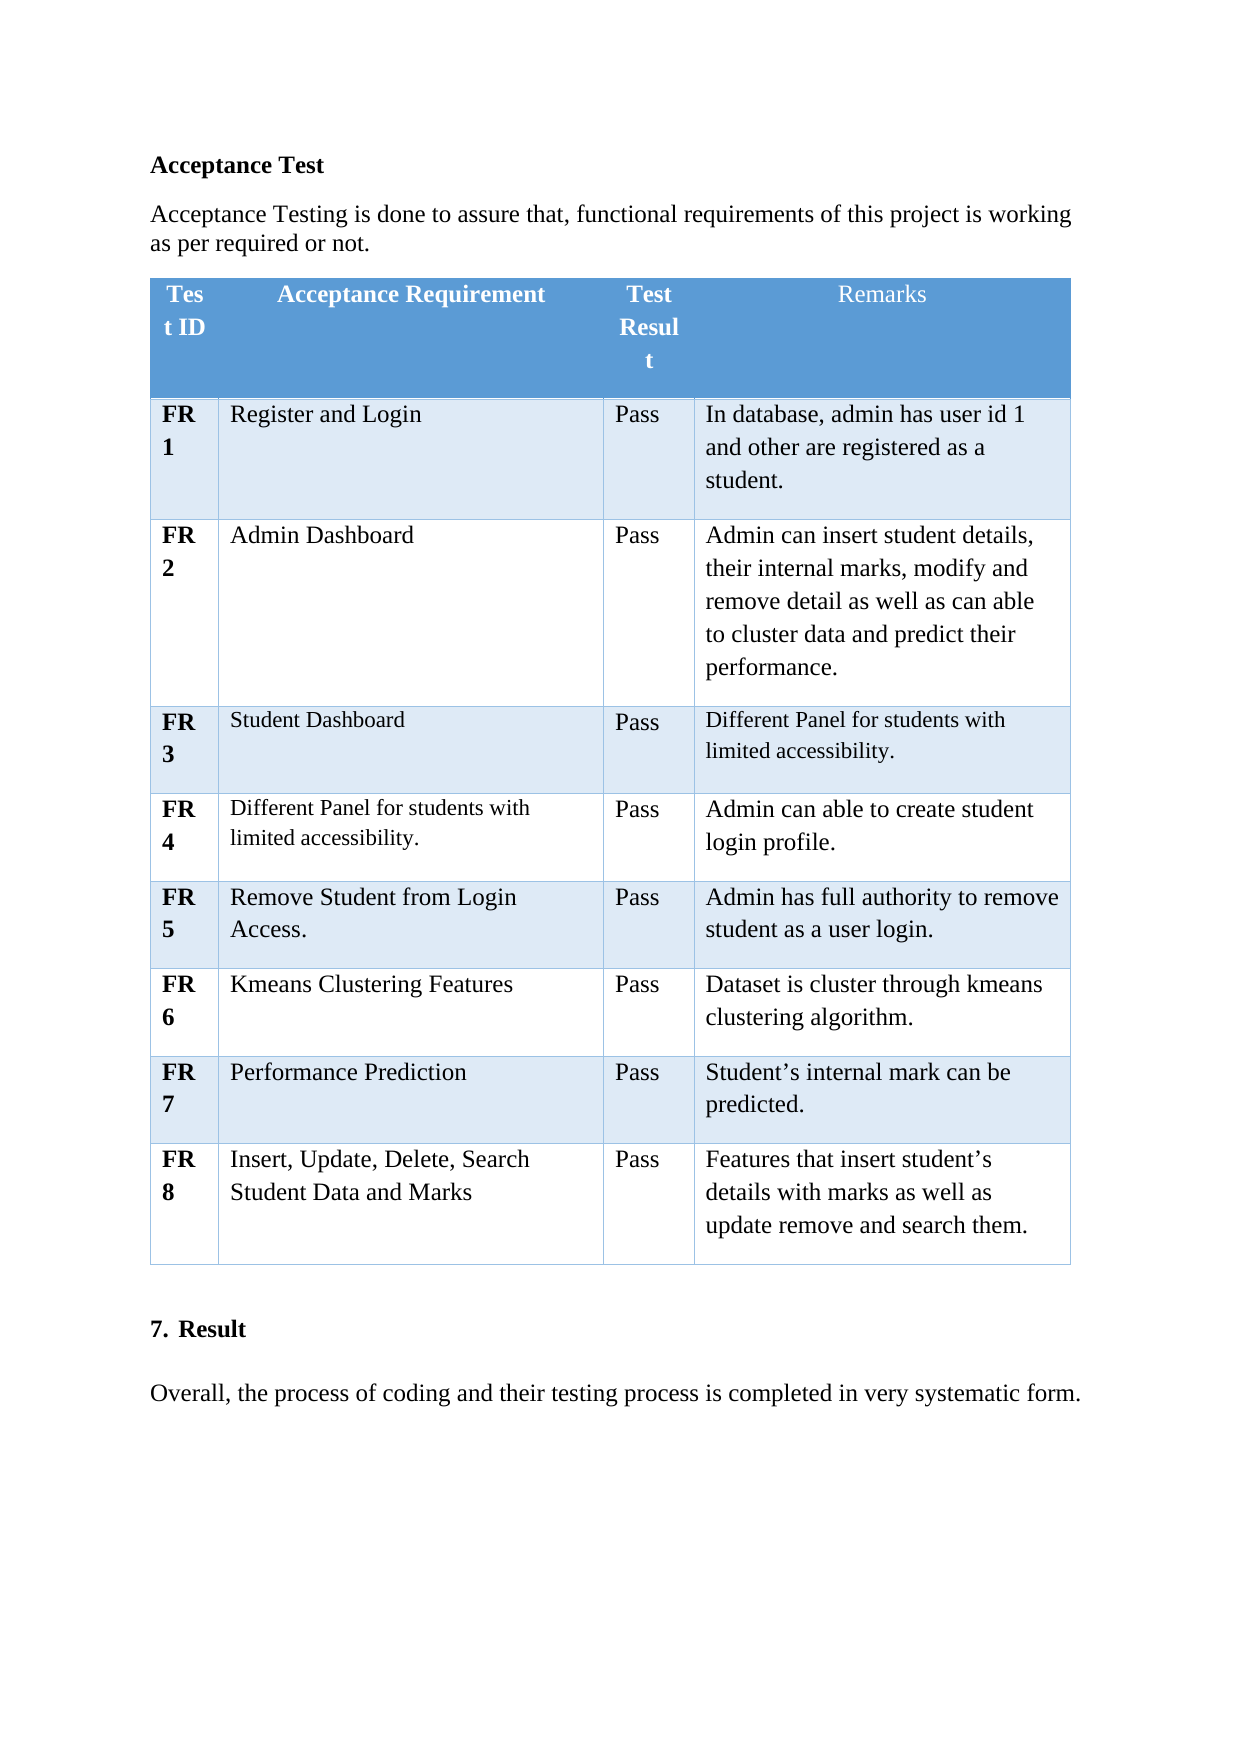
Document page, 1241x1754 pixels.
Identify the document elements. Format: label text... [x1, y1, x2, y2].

table_cell Remove Student from Login Access. [219, 882, 603, 968]
table_cell Performance Prediction [219, 1057, 603, 1143]
table_cell Pass [604, 1144, 694, 1263]
table_cell Pass [604, 707, 694, 793]
table_cell Pass [604, 882, 694, 968]
text Acceptance Test [150, 150, 1090, 179]
table_header Test Result [604, 279, 694, 398]
table_cell Student’s internal mark can be predicted. [695, 1057, 1070, 1143]
table_cell FR4 [151, 794, 218, 881]
table_cell Kmeans Clustering Features [219, 969, 603, 1056]
table_cell FR6 [151, 969, 218, 1056]
table_header Acceptance Requirement [219, 279, 603, 398]
table_cell FR7 [151, 1057, 218, 1143]
table_cell Register and Login [219, 400, 603, 519]
table_cell Different Panel for students with limited accessibility. [219, 794, 603, 881]
table_cell FR1 [151, 400, 218, 519]
table_cell FR5 [151, 882, 218, 968]
table_cell Pass [604, 969, 694, 1056]
text Overall, the process of coding and their testing process is completed in very systematic form. [150, 1378, 1090, 1407]
table_cell FR3 [151, 707, 218, 793]
table_header Remarks [695, 279, 1070, 398]
table_cell Insert, Update, Delete, Search Student Data and Marks [219, 1144, 603, 1263]
table_cell Different Panel for students with limited accessibility. [695, 707, 1070, 793]
table_cell Dataset is cluster through kmeans clustering algorithm. [695, 969, 1070, 1056]
table_cell FR2 [151, 520, 218, 706]
table_cell Admin can able to create student login profile. [695, 794, 1070, 881]
table_cell Admin can insert student details, their internal marks, modify and remove detail as well as can able to cluster data and predict their performance. [695, 520, 1070, 706]
table_cell Admin Dashboard [219, 520, 603, 706]
table_cell FR8 [151, 1144, 218, 1263]
text Acceptance Testing is done to assure that, functional requirements of this project is working as per required or not. [150, 199, 1090, 257]
table_cell Pass [604, 520, 694, 706]
list Result [150, 1314, 1090, 1343]
table_cell Pass [604, 1057, 694, 1143]
table_cell Features that insert student’s details with marks as well as update remove and search them. [695, 1144, 1070, 1263]
table_cell Pass [604, 794, 694, 881]
table_cell Admin has full authority to remove student as a user login. [695, 882, 1070, 968]
table_cell Pass [604, 400, 694, 519]
table_cell Student Dashboard [219, 707, 603, 793]
table_header Test ID [151, 279, 218, 398]
table_cell In database, admin has user id 1 and other are registered as a student. [695, 400, 1070, 519]
